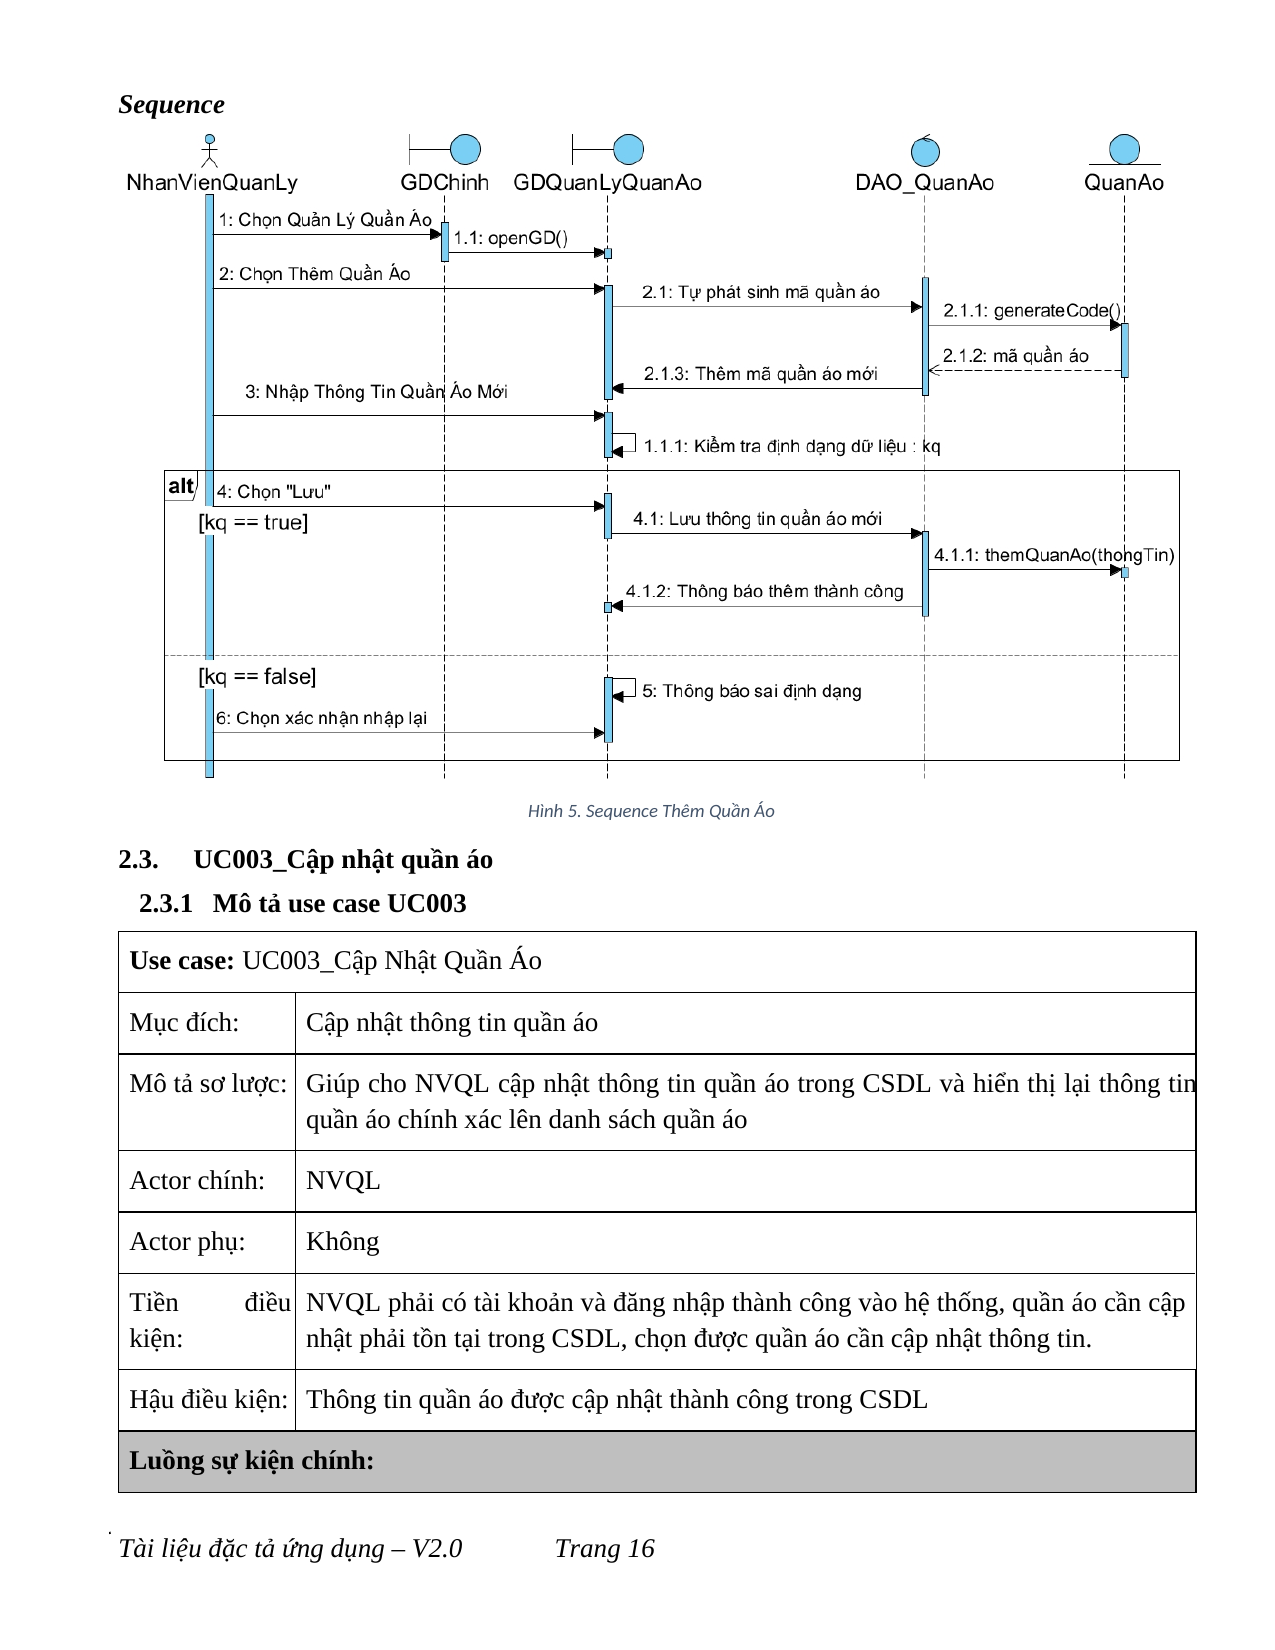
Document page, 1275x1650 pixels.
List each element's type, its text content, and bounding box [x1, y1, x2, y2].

text Mô tả use case UC003 [193, 887, 1186, 918]
table_cell NVQL phải có tài khoản và đăng nhập thành công vào hệ thống, quần áo cần cập nhật phải tồn tại trong CSDL, chọn được quần áo cần cập nhật thông tin. [296, 1273, 1196, 1369]
text Hình 5. Sequence Thêm Quần Áo [118, 800, 1186, 823]
table_cell Actor chính: [119, 1151, 295, 1211]
table_cell Tiền điều kiện: [119, 1274, 295, 1369]
table_cell Cập nhật thông tin quần áo [296, 993, 1195, 1053]
table_cell Hậu điều kiện: [119, 1370, 295, 1430]
picture [118, 132, 1187, 781]
text Sequence [118, 89, 1186, 120]
table_cell Actor phụ: [119, 1213, 295, 1272]
table_cell NVQL [296, 1151, 1195, 1211]
text UC003_Cập nhật quần áo [118, 843, 1186, 874]
table_cell Thông tin quần áo được cập nhật thành công trong CSDL [296, 1370, 1195, 1430]
table_cell Luồng sự kiện chính: [119, 1432, 1195, 1492]
table_cell Không [296, 1213, 1196, 1272]
table_cell Giúp cho NVQL cập nhật thông tin quần áo trong CSDL và hiển thị lại thông tin quần áo chính xác lên danh sách quần áo [296, 1055, 1195, 1150]
table_cell Mục đích: [119, 993, 295, 1053]
table_cell Mô tả sơ lược: [119, 1055, 295, 1150]
table_header Use case: UC003_Cập Nhật Quần Áo [119, 932, 1195, 992]
